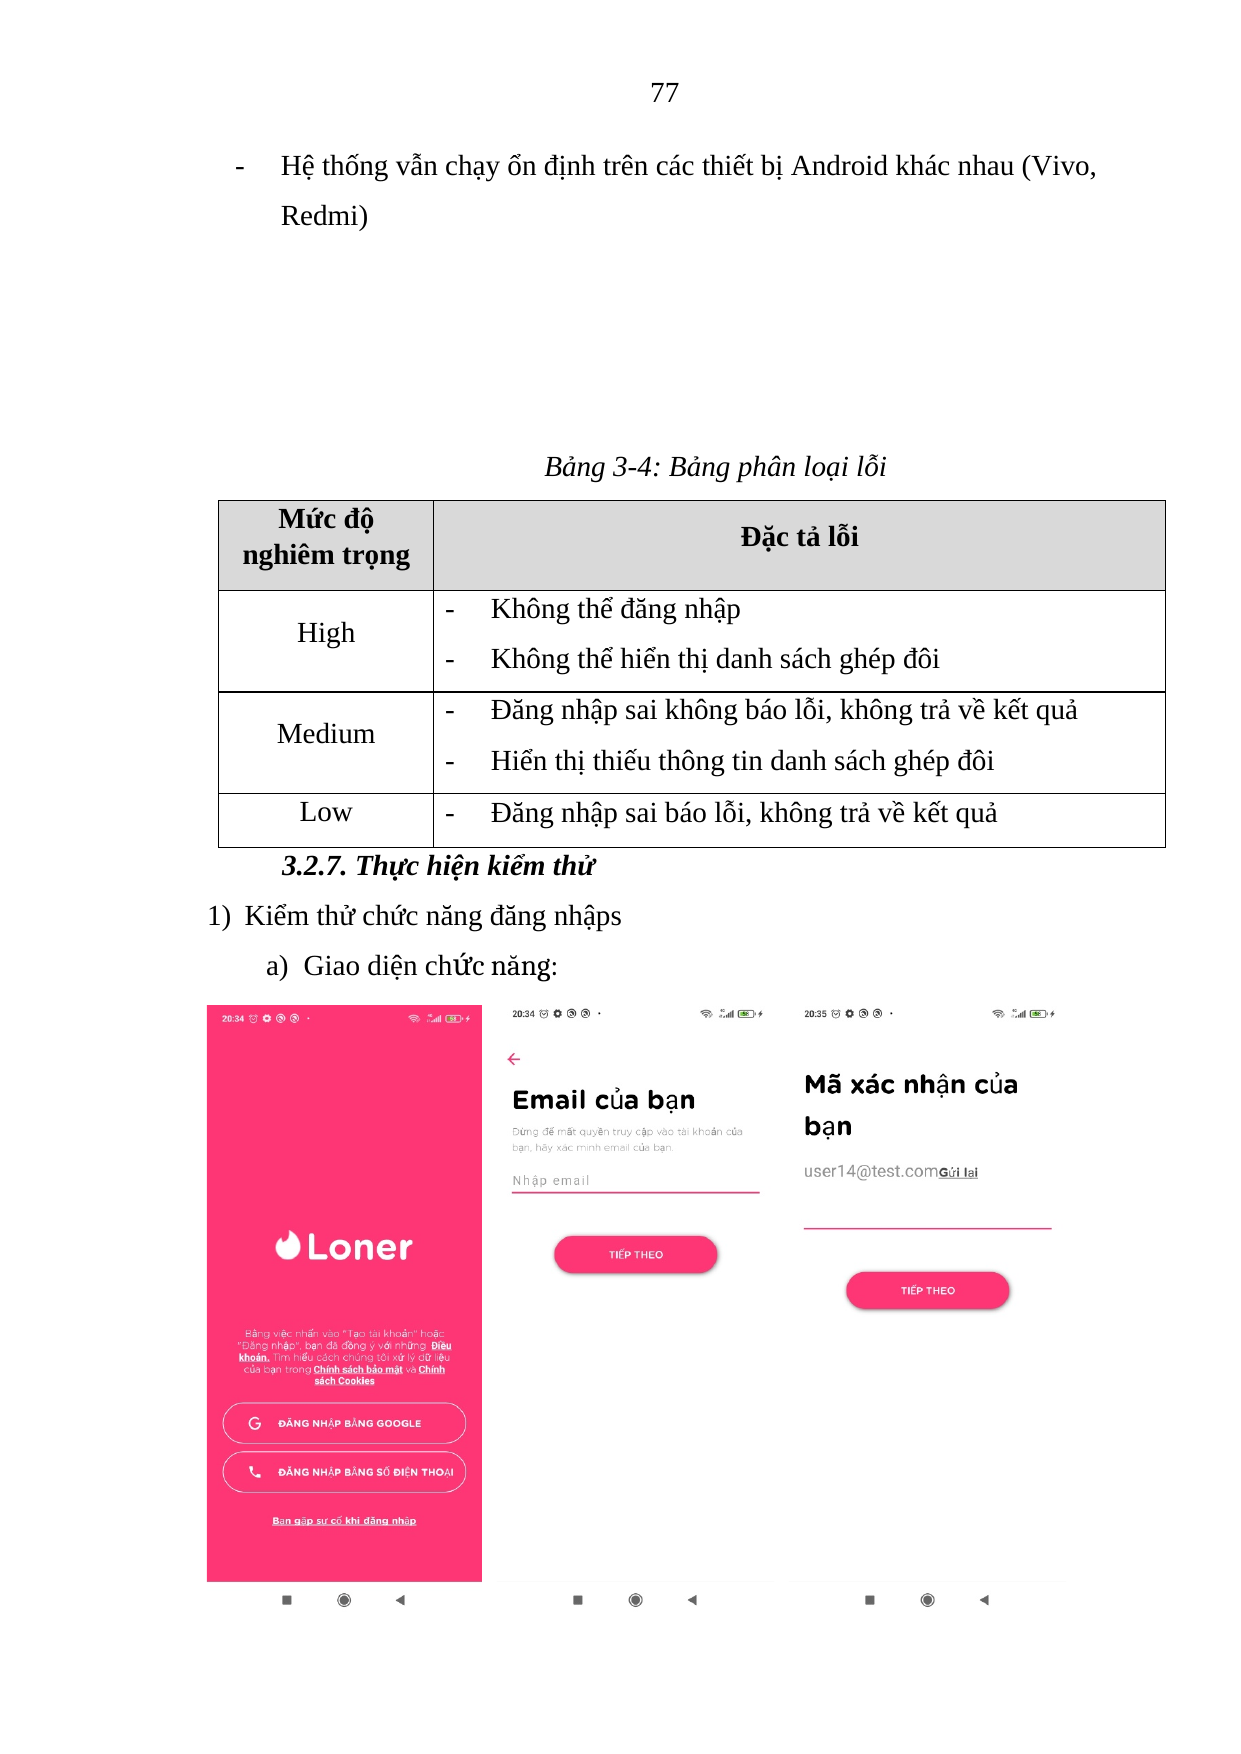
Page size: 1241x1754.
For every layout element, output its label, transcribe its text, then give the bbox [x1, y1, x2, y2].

list Hệ thống vẫn chạy ổn định trên các thiết bị Android khác nhau (Vivo, Redmi) [235, 148, 1122, 232]
picture [206, 1005, 482, 1618]
table_cell Không thể đăng nhập Không thể hiển thị danh sách ghép đôi [434, 591, 1165, 691]
text Bảng 3-4: Bảng phân loại lỗi [312, 449, 1122, 483]
table_cell Medium [219, 693, 433, 793]
table_header Mức độ nghiêm trọng [219, 501, 433, 590]
table_cell High [219, 591, 433, 691]
text Thực hiện kiểm thử [282, 848, 1122, 881]
table_cell Đăng nhập sai báo lỗi, không trả về kết quả [434, 794, 1165, 847]
list Kiểm thử chức năng đăng nhậps [207, 898, 1122, 932]
picture [788, 1000, 1067, 1618]
list Giao diện chức năng: [266, 948, 1122, 983]
table_header Đặc tả lỗi [434, 501, 1165, 590]
table_cell Đăng nhập sai không báo lỗi, không trả về kết quả Hiển thị thiếu thông tin danh sách ghép đôi [434, 693, 1165, 793]
table_cell Low [219, 794, 433, 847]
picture [496, 1000, 775, 1618]
